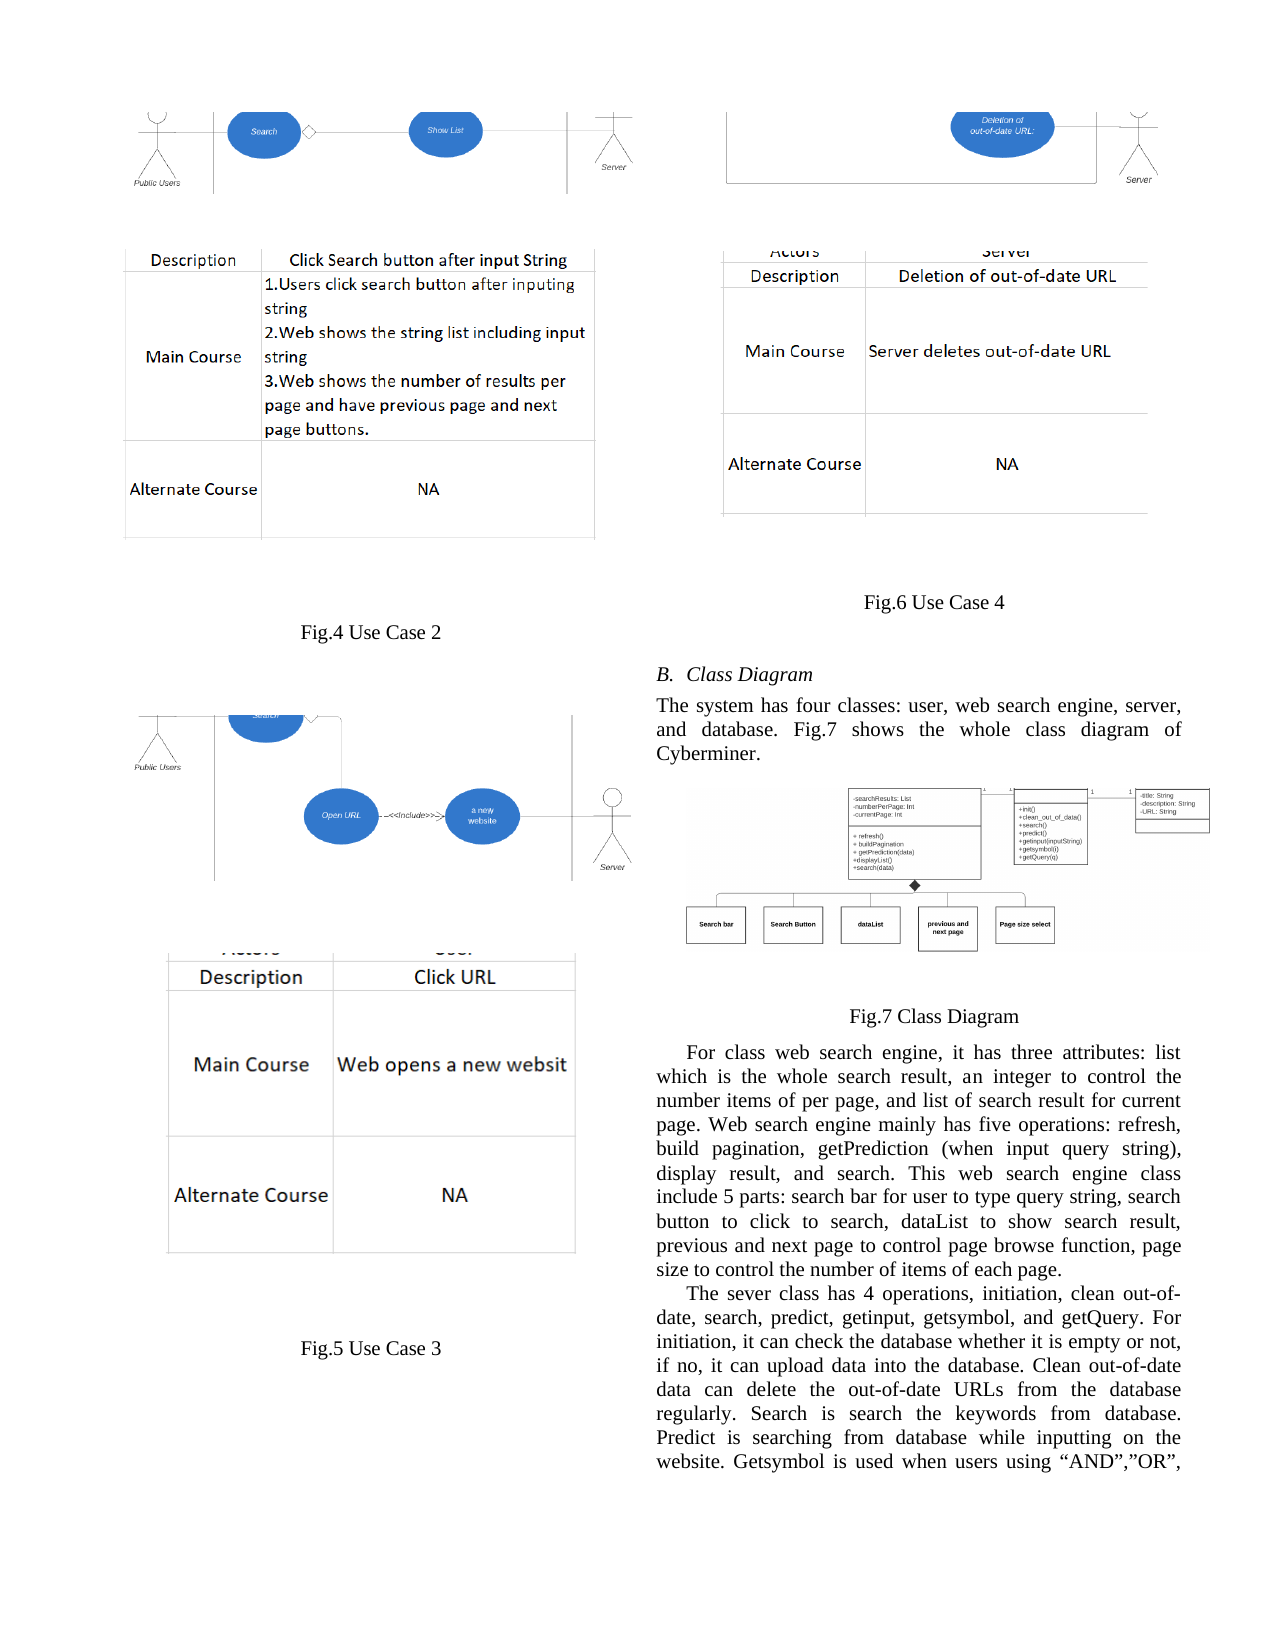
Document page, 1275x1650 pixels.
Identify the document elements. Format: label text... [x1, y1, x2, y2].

picture [686, 112, 1167, 196]
text For class web search engine, it has three attributes: list which is the whole search result, an integer to control the number items of per page, and list of search result for current page. Web search engine mainly has five operations: refresh, build pagination, getPrediction (when input query string), display result, and search. This web search engine class include 5 parts: search bar for user to type query string, search button to click to search, dataList to show search result, previous and next page to control page browse function, page size to control the number of items of each page. [656, 1040, 1182, 1281]
picture [123, 249, 596, 540]
picture [165, 953, 577, 1254]
text Fig.5 Use Case 3 [93, 1338, 619, 1360]
subtitle Class Diagram [656, 662, 1182, 686]
picture [123, 715, 638, 881]
picture [123, 112, 638, 194]
text Fig.6 Use Case 4 [656, 592, 1182, 614]
picture [686, 788, 1211, 952]
text The system has four classes: user, web search engine, server, and database. Fig.7 shows the whole class diagram of Cyberminer. [656, 692, 1182, 765]
picture [720, 251, 1148, 517]
text Fig.7 Class Diagram [656, 1005, 1182, 1028]
text Fig.4 Use Case 2 [93, 622, 619, 644]
